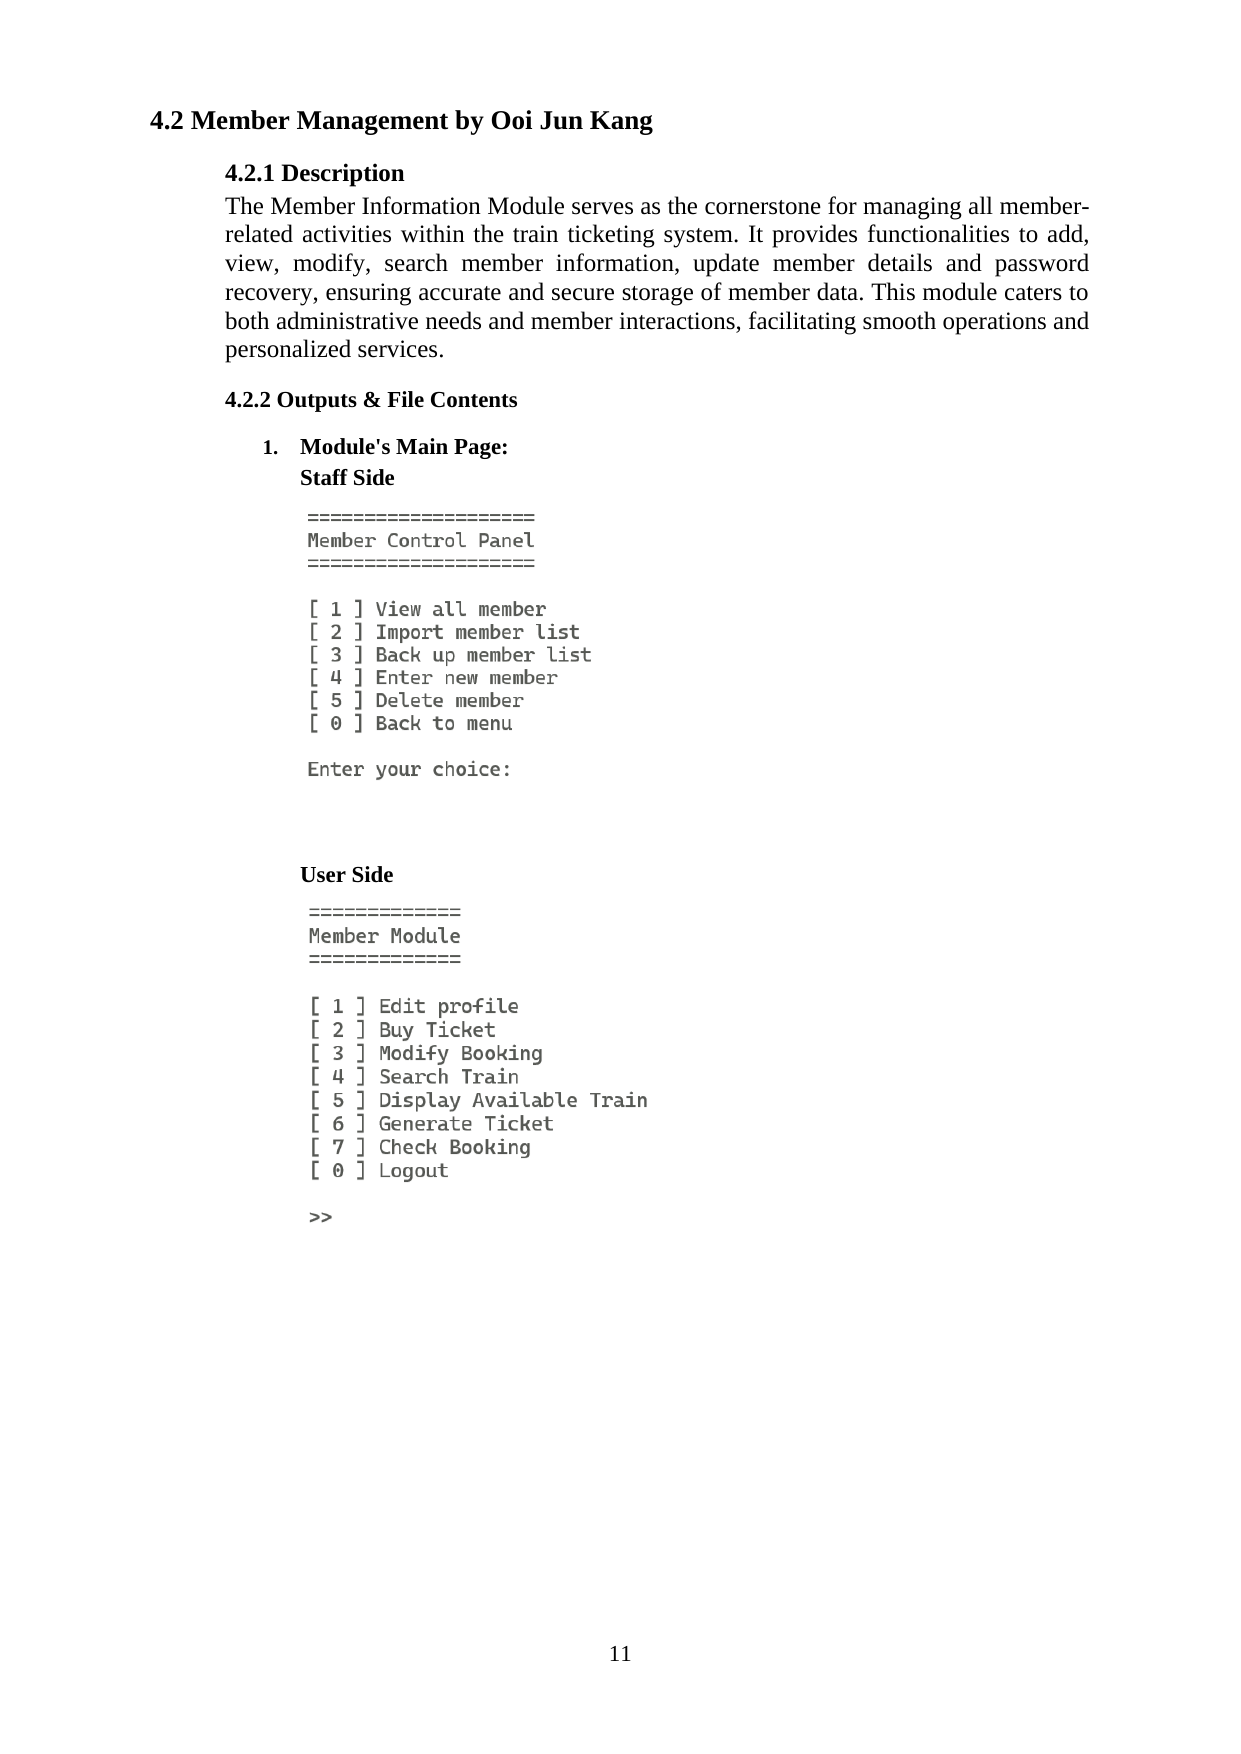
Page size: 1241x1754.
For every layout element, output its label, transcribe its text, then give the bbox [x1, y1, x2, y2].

picture [300, 900, 1241, 1269]
text The Member Information Module serves as the cornerstone for managing all member-related activities within the train ticketing system. It provides functionalities to add, view, modify, search member information, update member details and password recovery, ensuring accurate and secure storage of member data. This module caters to both administrative needs and member interactions, facilitating smooth operations and personalized services. [225, 191, 1090, 363]
picture [300, 502, 1241, 849]
text User Side [225, 861, 1090, 887]
subtitle 4.2.2 Outputs & File Contents [225, 386, 1090, 412]
subtitle Module's Main Page: [262, 433, 1090, 460]
subtitle 4.2.1 Description [225, 158, 1090, 187]
subtitle 4.2 Member Management by Ooi Jun Kang [150, 104, 1090, 135]
text Staff Side [300, 464, 1090, 490]
